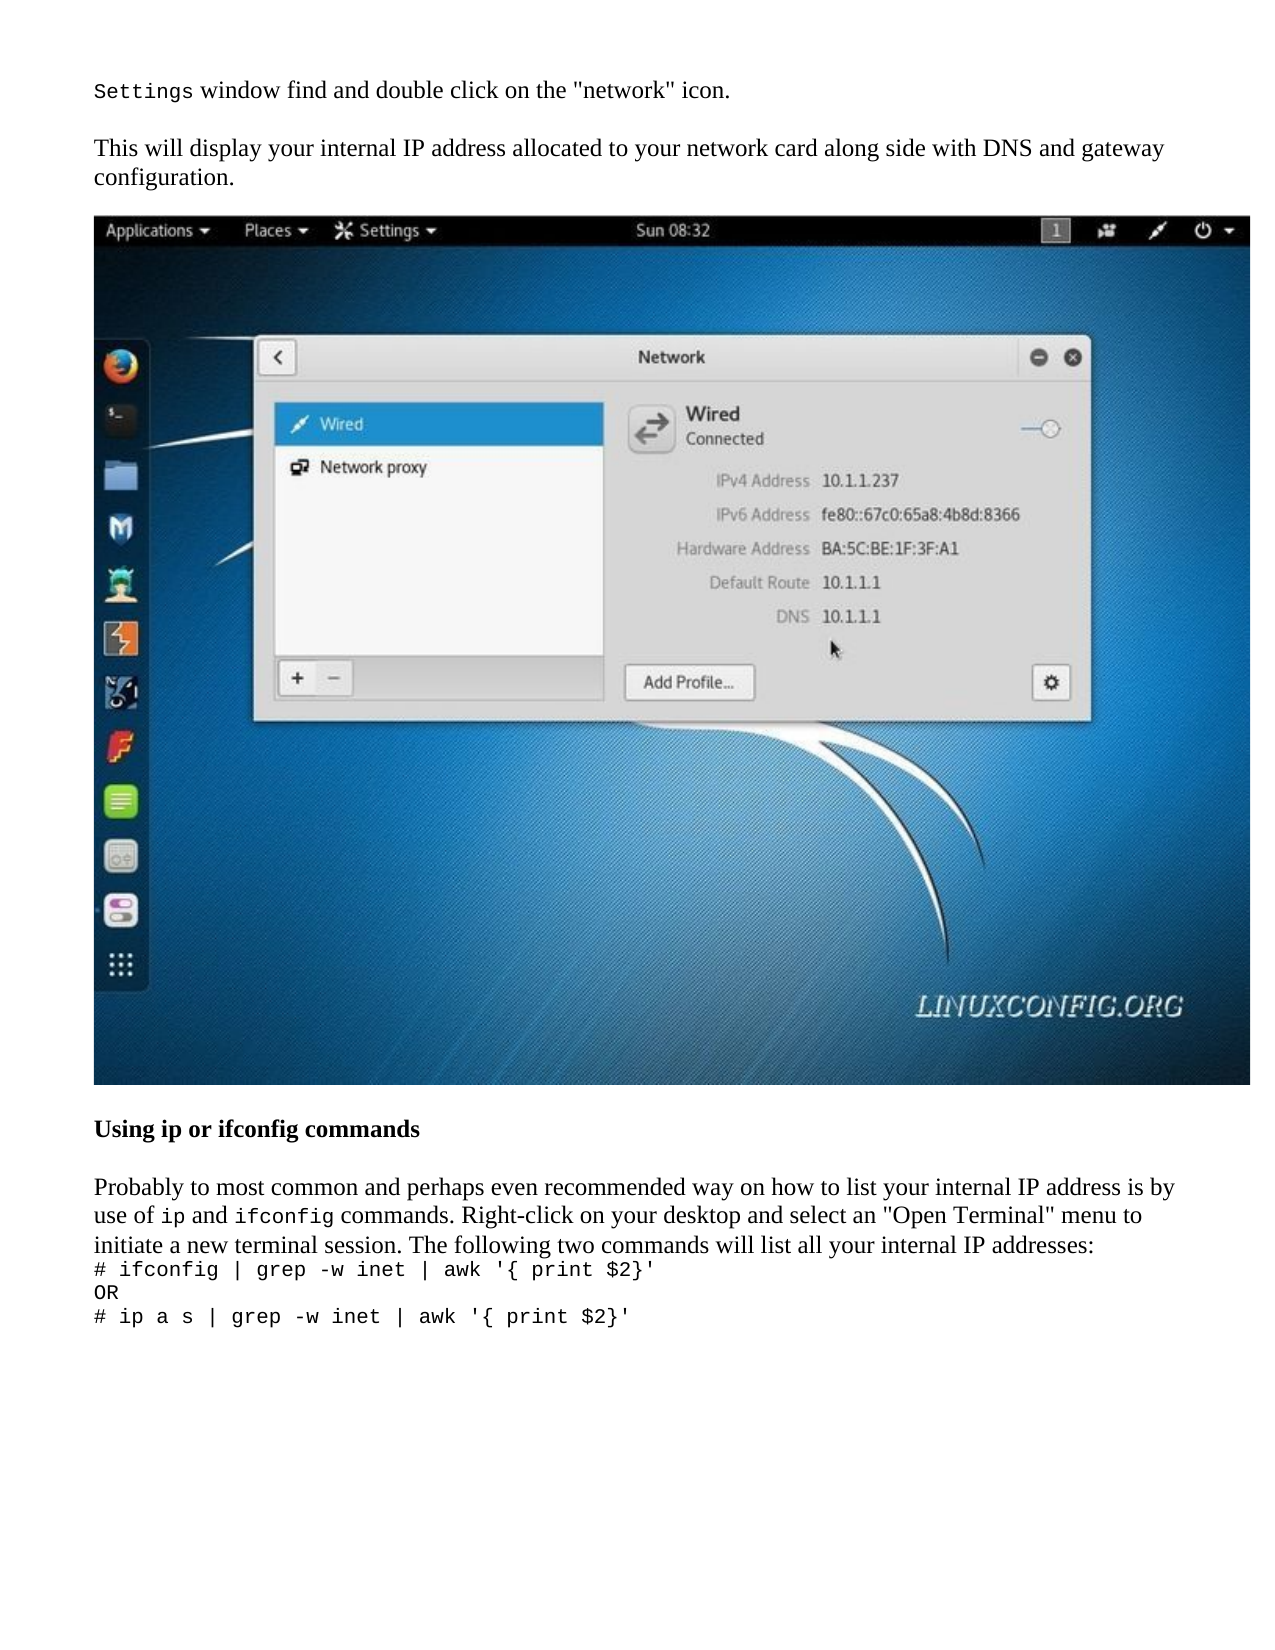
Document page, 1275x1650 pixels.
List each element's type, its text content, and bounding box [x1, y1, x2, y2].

text # ifconfig | grep -w inet | awk '{ print $2}' [94, 1259, 1191, 1282]
text Probably to most common and perhaps even recommended way on how to list your internal IP address is by use of ip and ifconfig commands. Right-click on your desktop and select an "Open Terminal" menu to initiate a new terminal session. The following two commands will list all your internal IP addresses: [94, 1172, 1191, 1259]
text # ip a s | grep -w inet | awk '{ print $2}' [94, 1306, 1191, 1330]
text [94, 75, 1191, 191]
text Using ip or ifconfig commands [94, 1114, 1191, 1142]
text OR [94, 1282, 1191, 1306]
picture [93, 215, 1250, 1085]
